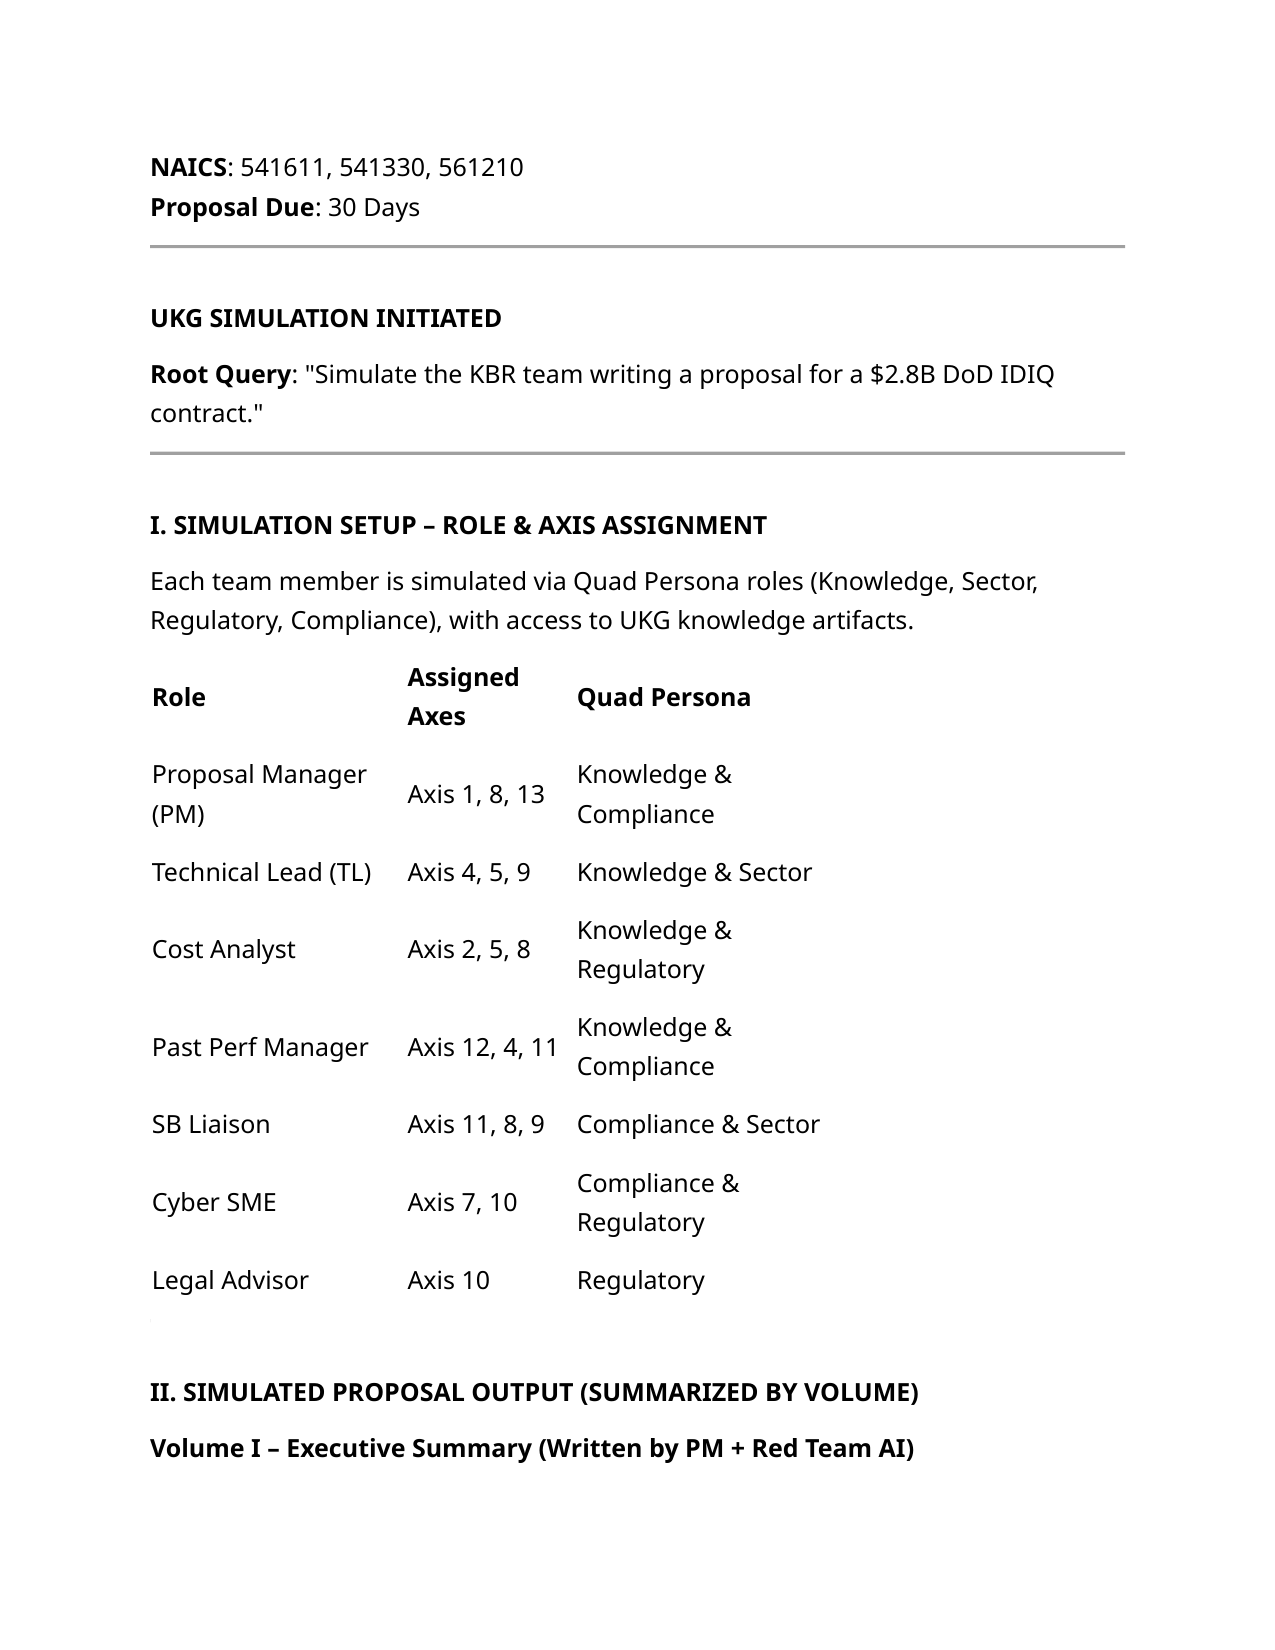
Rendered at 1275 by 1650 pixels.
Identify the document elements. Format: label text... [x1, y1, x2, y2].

table_header Assigned Axes [406, 658, 575, 756]
table_header Role [150, 658, 406, 756]
table_cell Regulatory [575, 1261, 859, 1319]
text Each team member is simulated via Quad Persona roles (Knowledge, Sector, Regulatory, Compliance), with access to UKG knowledge artifacts. [150, 563, 1125, 637]
table_cell Knowledge & Regulatory [575, 911, 859, 1008]
text Root Query: "Simulate the KBR team writing a proposal for a $2.8B DoD IDIQ contract." [150, 357, 1125, 430]
table_cell Knowledge & Sector [575, 853, 859, 911]
table_cell Legal Advisor [150, 1261, 406, 1319]
table_cell Axis 10 [406, 1261, 575, 1319]
table_cell Compliance & Regulatory [575, 1164, 859, 1261]
text I. SIMULATION SETUP – ROLE & AXIS ASSIGNMENT [150, 507, 1125, 542]
text Volume I – Executive Summary (Written by PM + Red Team AI) [150, 1431, 1125, 1465]
text UKG SIMULATION INITIATED [150, 301, 1125, 335]
table_cell Compliance & Sector [575, 1106, 859, 1164]
table_cell Technical Lead (TL) [150, 853, 406, 911]
table_header Quad Persona [575, 658, 859, 756]
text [150, 150, 1125, 223]
table_cell Axis 12, 4, 11 [406, 1008, 575, 1106]
table_cell Cyber SME [150, 1164, 406, 1261]
table_cell SB Liaison [150, 1106, 406, 1164]
table_cell Axis 4, 5, 9 [406, 853, 575, 911]
table_cell Knowledge & Compliance [575, 756, 859, 853]
table_cell Cost Analyst [150, 911, 406, 1008]
table_cell Axis 1, 8, 13 [406, 756, 575, 853]
table_cell Proposal Manager (PM) [150, 756, 406, 853]
table_cell Past Perf Manager [150, 1008, 406, 1106]
text II. SIMULATED PROPOSAL OUTPUT (SUMMARIZED BY VOLUME) [150, 1375, 1125, 1409]
table_cell Axis 11, 8, 9 [406, 1106, 575, 1164]
table_cell Knowledge & Compliance [575, 1008, 859, 1106]
table_cell Axis 2, 5, 8 [406, 911, 575, 1008]
table_cell Axis 7, 10 [406, 1164, 575, 1261]
